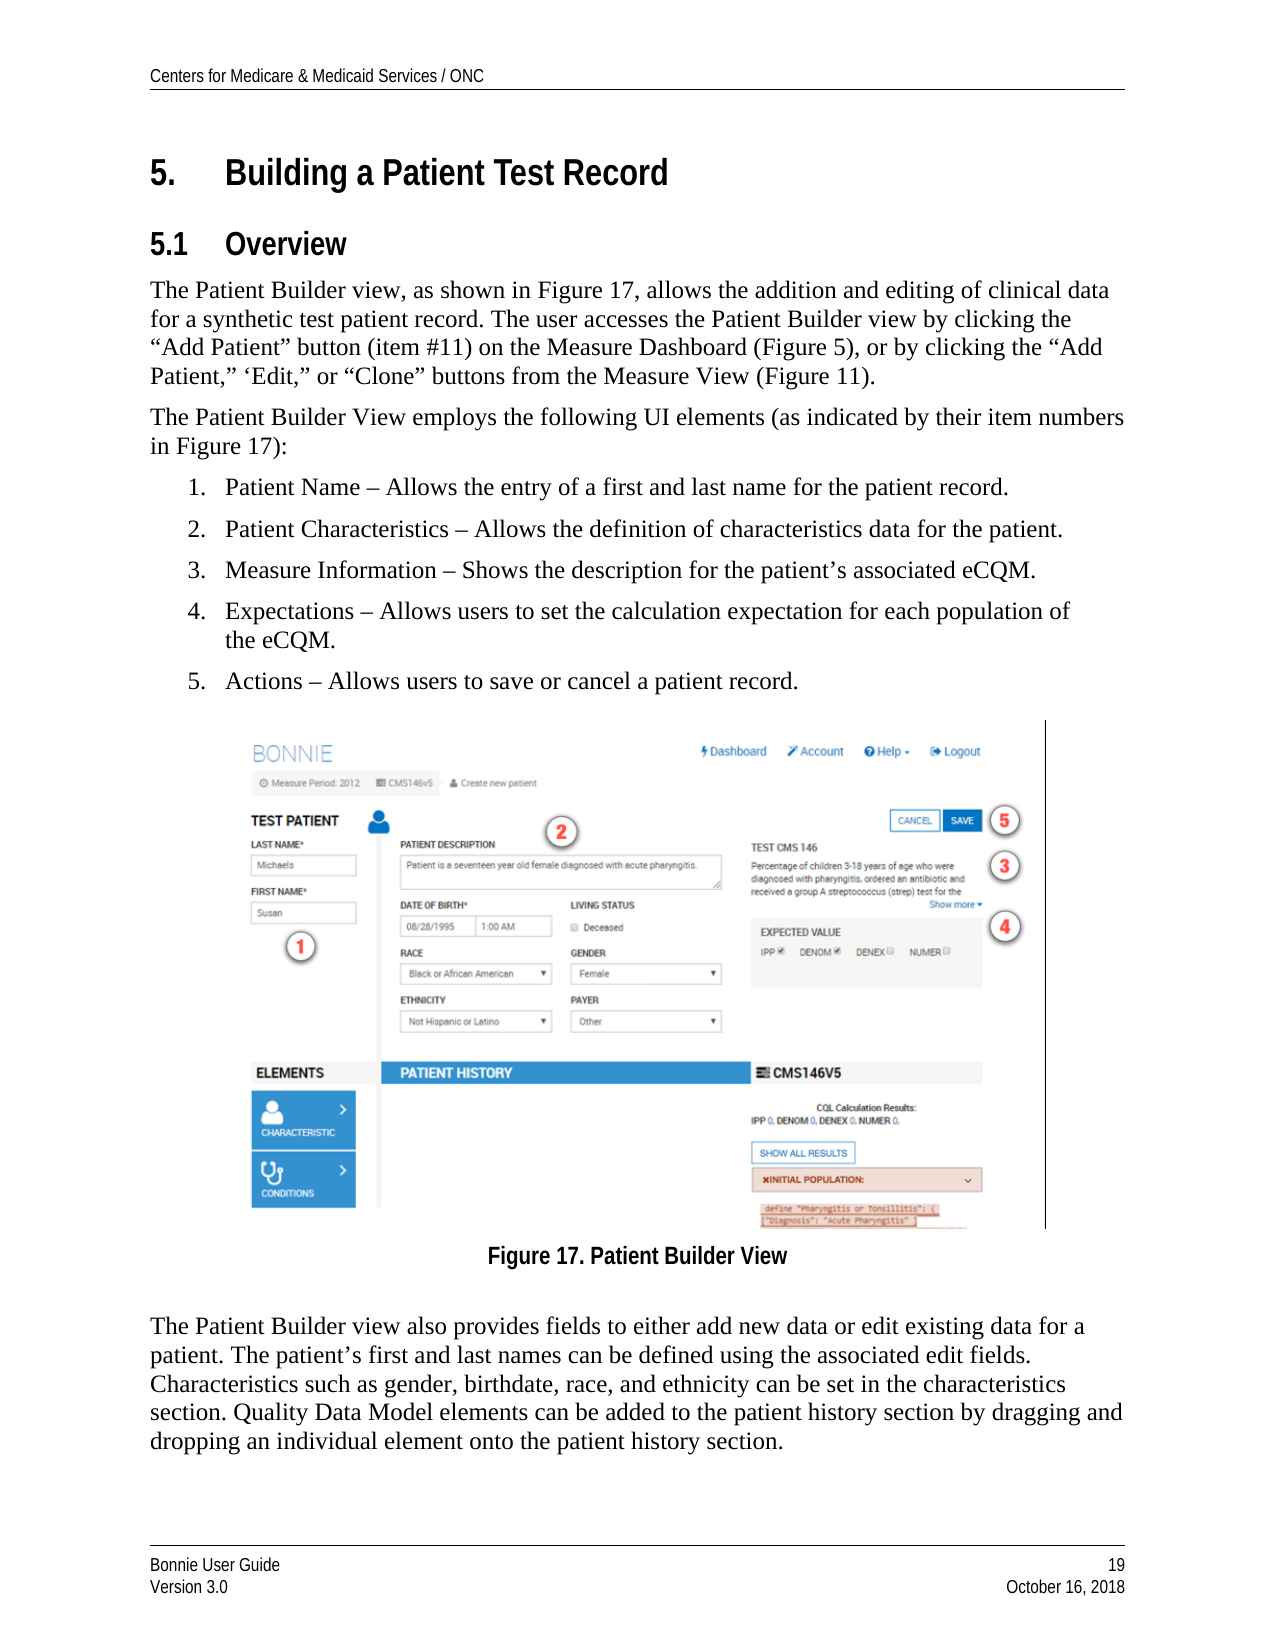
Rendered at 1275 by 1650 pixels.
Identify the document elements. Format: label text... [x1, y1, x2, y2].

text The Patient Builder view also provides fields to either add new data or edit existing data for a patient. The patient’s first and last names can be defined using the associated edit fields. Characteristics such as gender, birthdate, race, and ethnicity can be set in the characteristics section. Quality Data Model elements can be added to the patient history section by dragging and dropping an individual element onto the patient history section. [150, 1311, 1125, 1455]
subtitle Building a Patient Test Record [150, 150, 1125, 193]
list Patient Characteristics – Allows the definition of characteristics data for the patient. [187, 514, 1125, 542]
list Actions – Allows users to save or cancel a patient record. [187, 666, 1125, 695]
picture [229, 720, 1046, 1229]
list Patient Name – Allows the entry of a first and last name for the patient record. [187, 472, 1125, 501]
list Measure Information – Shows the description for the patient’s associated eCQM. [187, 555, 1125, 584]
list Expectations – Allows users to set the calculation expectation for each population of the eCQM. [187, 596, 1125, 654]
subtitle Overview [150, 224, 1125, 262]
text Figure 17. Patient Builder View [150, 1241, 1125, 1269]
